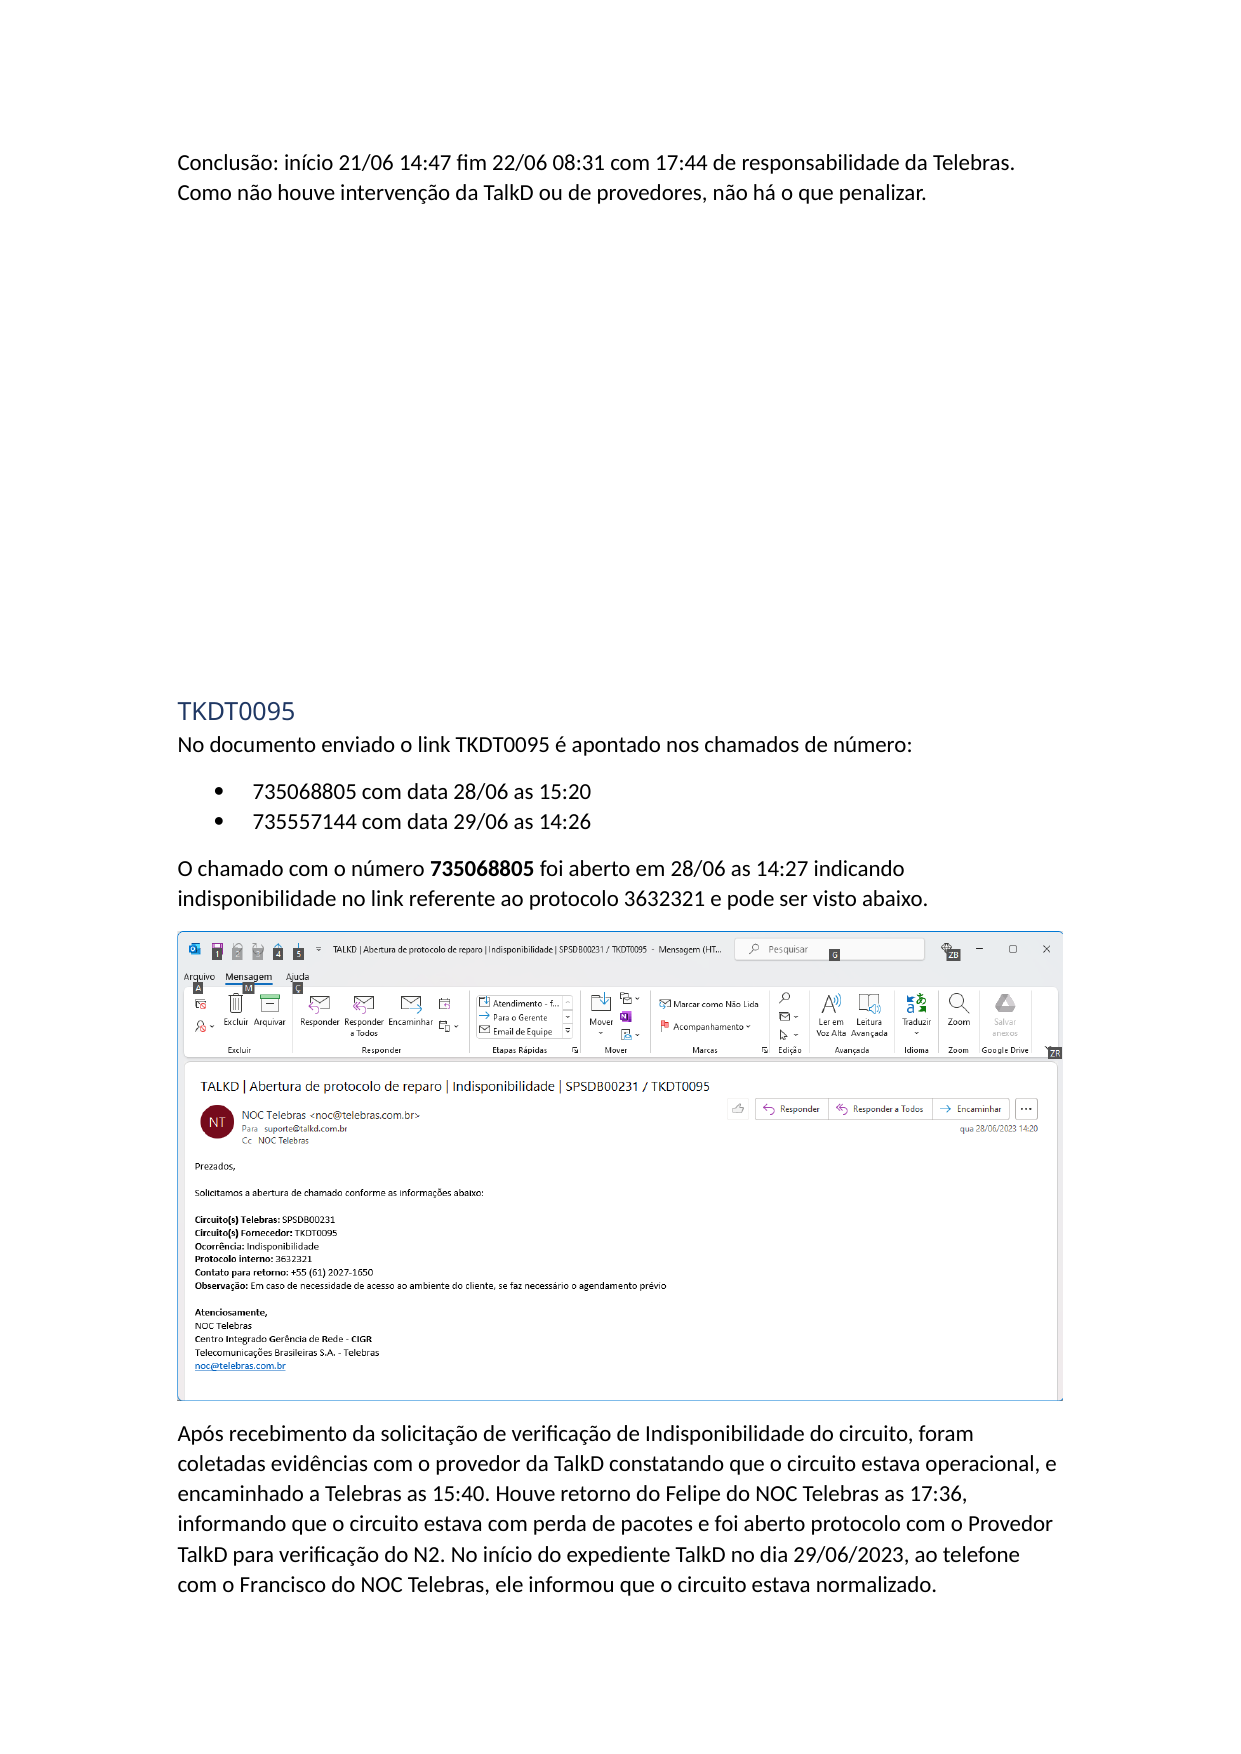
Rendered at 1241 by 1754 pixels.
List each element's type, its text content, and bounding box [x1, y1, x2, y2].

subtitle TKDT0095 [177, 693, 1063, 727]
list 735557144 com data 29/06 as 14:26 [215, 807, 1063, 835]
text O chamado com o número 735068805 foi aberto em 28/06 as 14:27 indicando indisponibilidade no link referente ao protocolo 3632321 e pode ser visto abaixo. [177, 854, 1063, 912]
list 735068805 com data 28/06 as 15:20 [215, 777, 1063, 805]
text No documento enviado o link TKDT0095 é apontado nos chamados de número: [177, 730, 1063, 758]
text Conclusão: início 21/06 14:47 fim 22/06 08:31 com 17:44 de responsabilidade da Telebras. Como não houve intervenção da TalkD ou de provedores, não há o que penalizar. [177, 148, 1063, 206]
picture [177, 931, 1063, 1401]
text Após recebimento da solicitação de verificação de Indisponibilidade do circuito, foram coletadas evidências com o provedor da TalkD constatando que o circuito estava operacional, e encaminhado a Telebras as 15:40. Houve retorno do Felipe do NOC Telebras as 17:36, informando que o circuito estava com perda de pacotes e foi aberto protocolo com o Provedor TalkD para verificação do N2. No início do expediente TalkD no dia 29/06/2023, ao telefone com o Francisco do NOC Telebras, ele informou que o circuito estava normalizado. [177, 1419, 1063, 1598]
